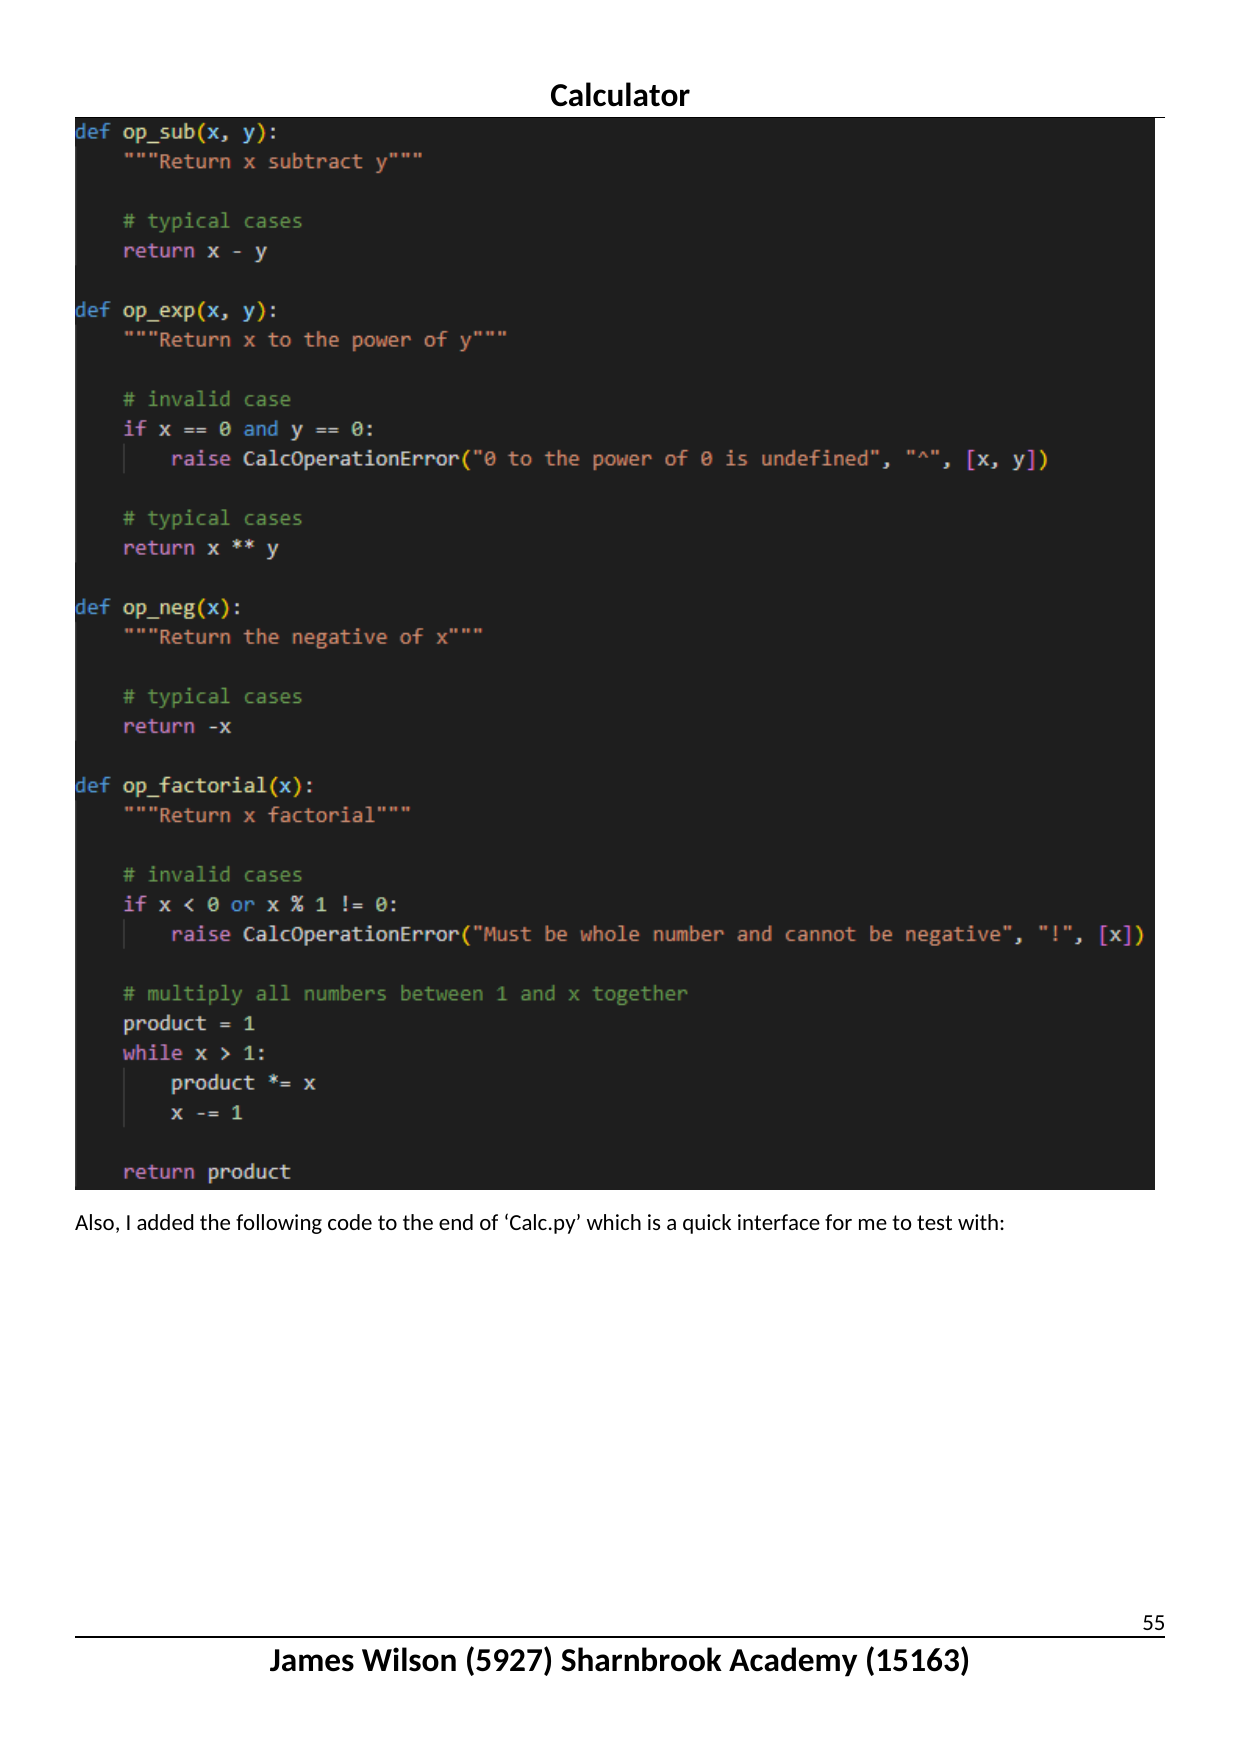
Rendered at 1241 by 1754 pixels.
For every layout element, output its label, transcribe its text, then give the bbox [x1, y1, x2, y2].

picture [75, 118, 1155, 1190]
text Also, I added the following code to the end of ‘Calc.py’ which is a quick interface for me to test with: [75, 1208, 1165, 1236]
